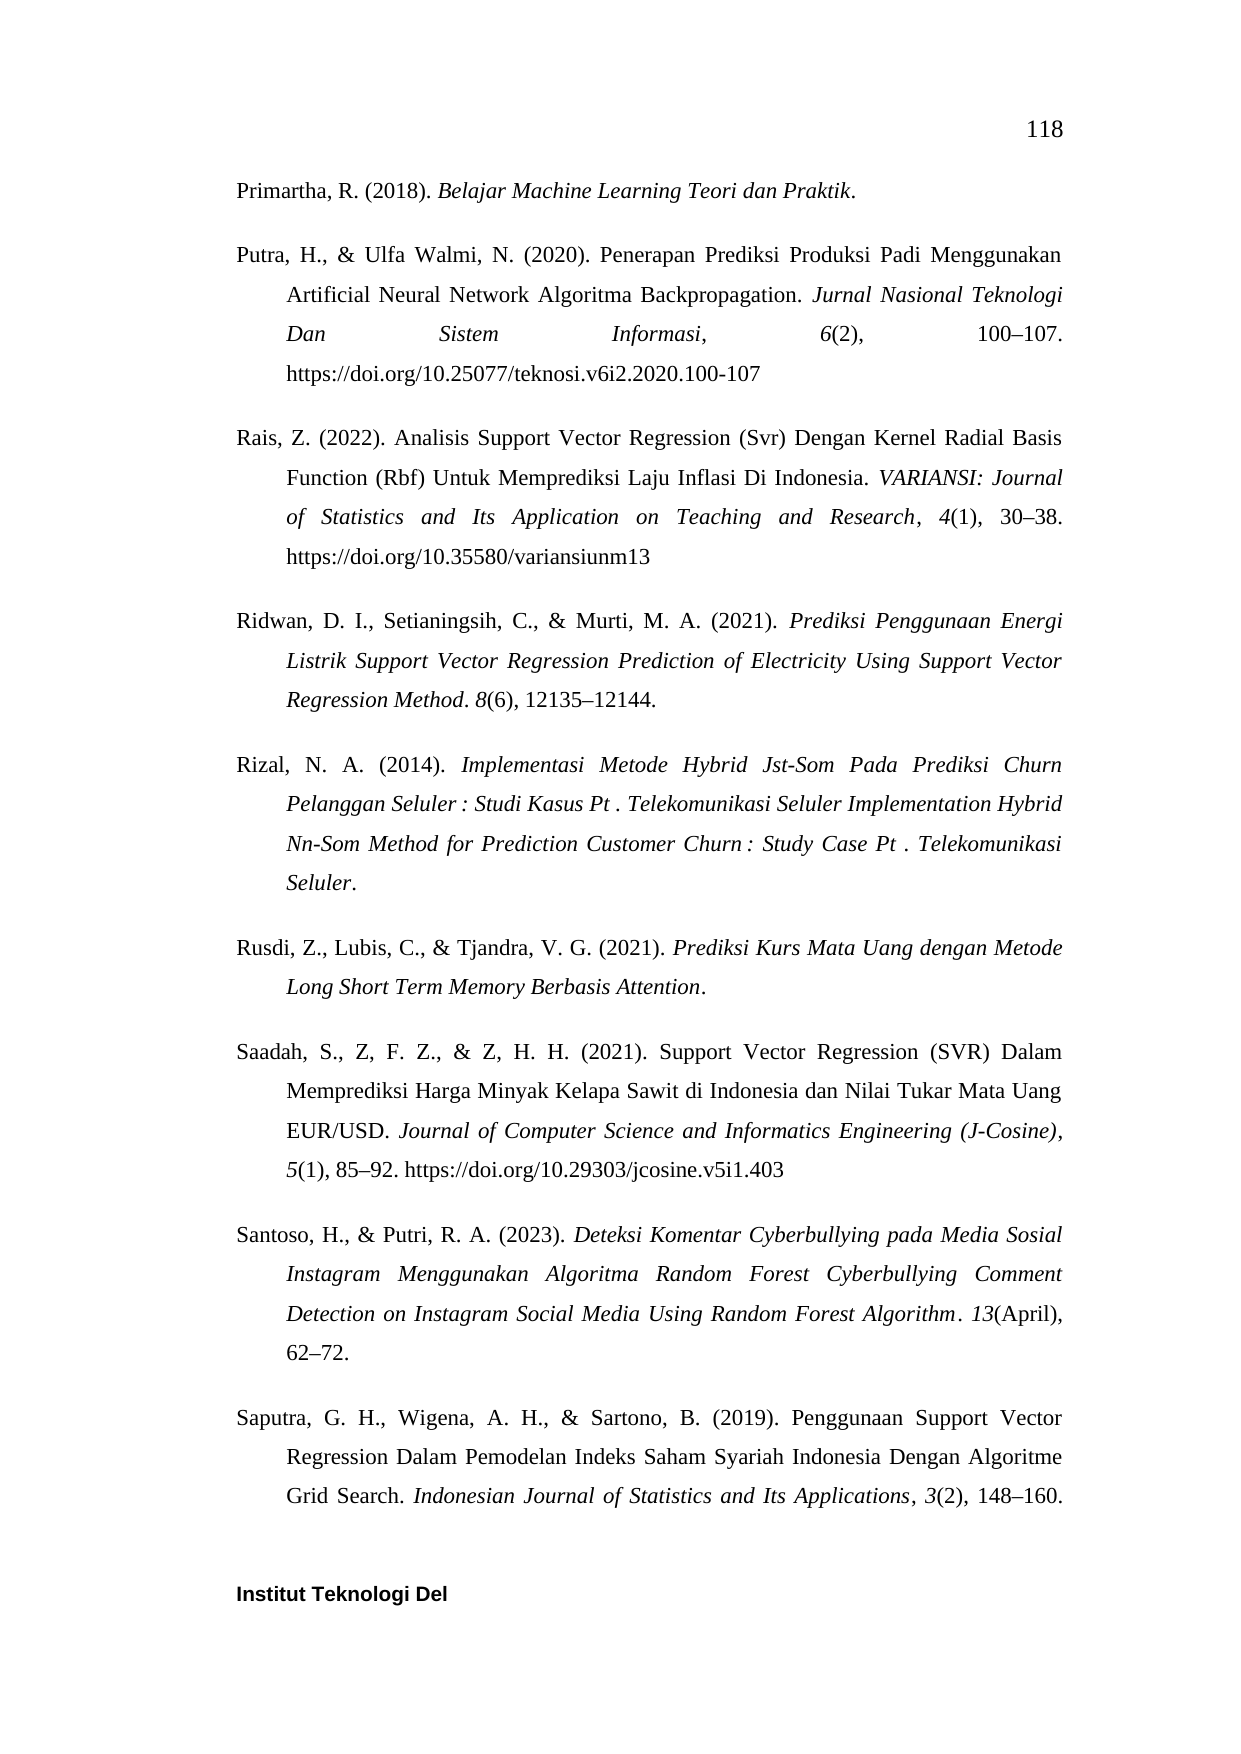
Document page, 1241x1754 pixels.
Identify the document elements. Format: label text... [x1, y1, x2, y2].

text Putra, H., & Ulfa Walmi, N. (2020). Penerapan Prediksi Produksi Padi Menggunakan Artificial Neural Network Algoritma Backpropagation. Jurnal Nasional Teknologi Dan Sistem Informasi, 6(2), 100–107. https://doi.org/10.25077/teknosi.v6i2.2020.100-107 [236, 242, 1063, 386]
text Rais, Z. (2022). Analisis Support Vector Regression (Svr) Dengan Kernel Radial Basis Function (Rbf) Untuk Memprediksi Laju Inflasi Di Indonesia. VARIANSI: Journal of Statistics and Its Application on Teaching and Research, 4(1), 30–38. https://doi.org/10.35580/variansiunm13 [236, 424, 1063, 569]
text Santoso, H., & Putri, R. A. (2023). Deteksi Komentar Cyberbullying pada Media Sosial Instagram Menggunakan Algoritma Random Forest Cyberbullying Comment Detection on Instagram Social Media Using Random Forest Algorithm. 13(April), 62–72. [236, 1221, 1063, 1365]
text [236, 1403, 1063, 1509]
text Rizal, N. A. (2014). Implementasi Metode Hybrid Jst-Som Pada Prediksi Churn Pelanggan Seluler : Studi Kasus Pt . Telekomunikasi Seluler Implementation Hybrid Nn-Som Method for Prediction Customer Churn : Study Case Pt . Telekomunikasi Seluler. [236, 751, 1063, 896]
text Ridwan, D. I., Setianingsih, C., & Murti, M. A. (2021). Prediksi Penggunaan Energi Listrik Support Vector Regression Prediction of Electricity Using Support Vector Regression Method. 8(6), 12135–12144. [236, 607, 1063, 713]
text Primartha, R. (2018). Belajar Machine Learning Teori dan Praktik. [236, 177, 1063, 203]
text Saadah, S., Z, F. Z., & Z, H. H. (2021). Support Vector Regression (SVR) Dalam Memprediksi Harga Minyak Kelapa Sawit di Indonesia dan Nilai Tukar Mata Uang EUR/USD. Journal of Computer Science and Informatics Engineering (J-Cosine), 5(1), 85–92. https://doi.org/10.29303/jcosine.v5i1.403 [236, 1038, 1063, 1182]
text Rusdi, Z., Lubis, C., & Tjandra, V. G. (2021). Prediksi Kurs Mata Uang dengan Metode Long Short Term Memory Berbasis Attention. [236, 934, 1063, 999]
